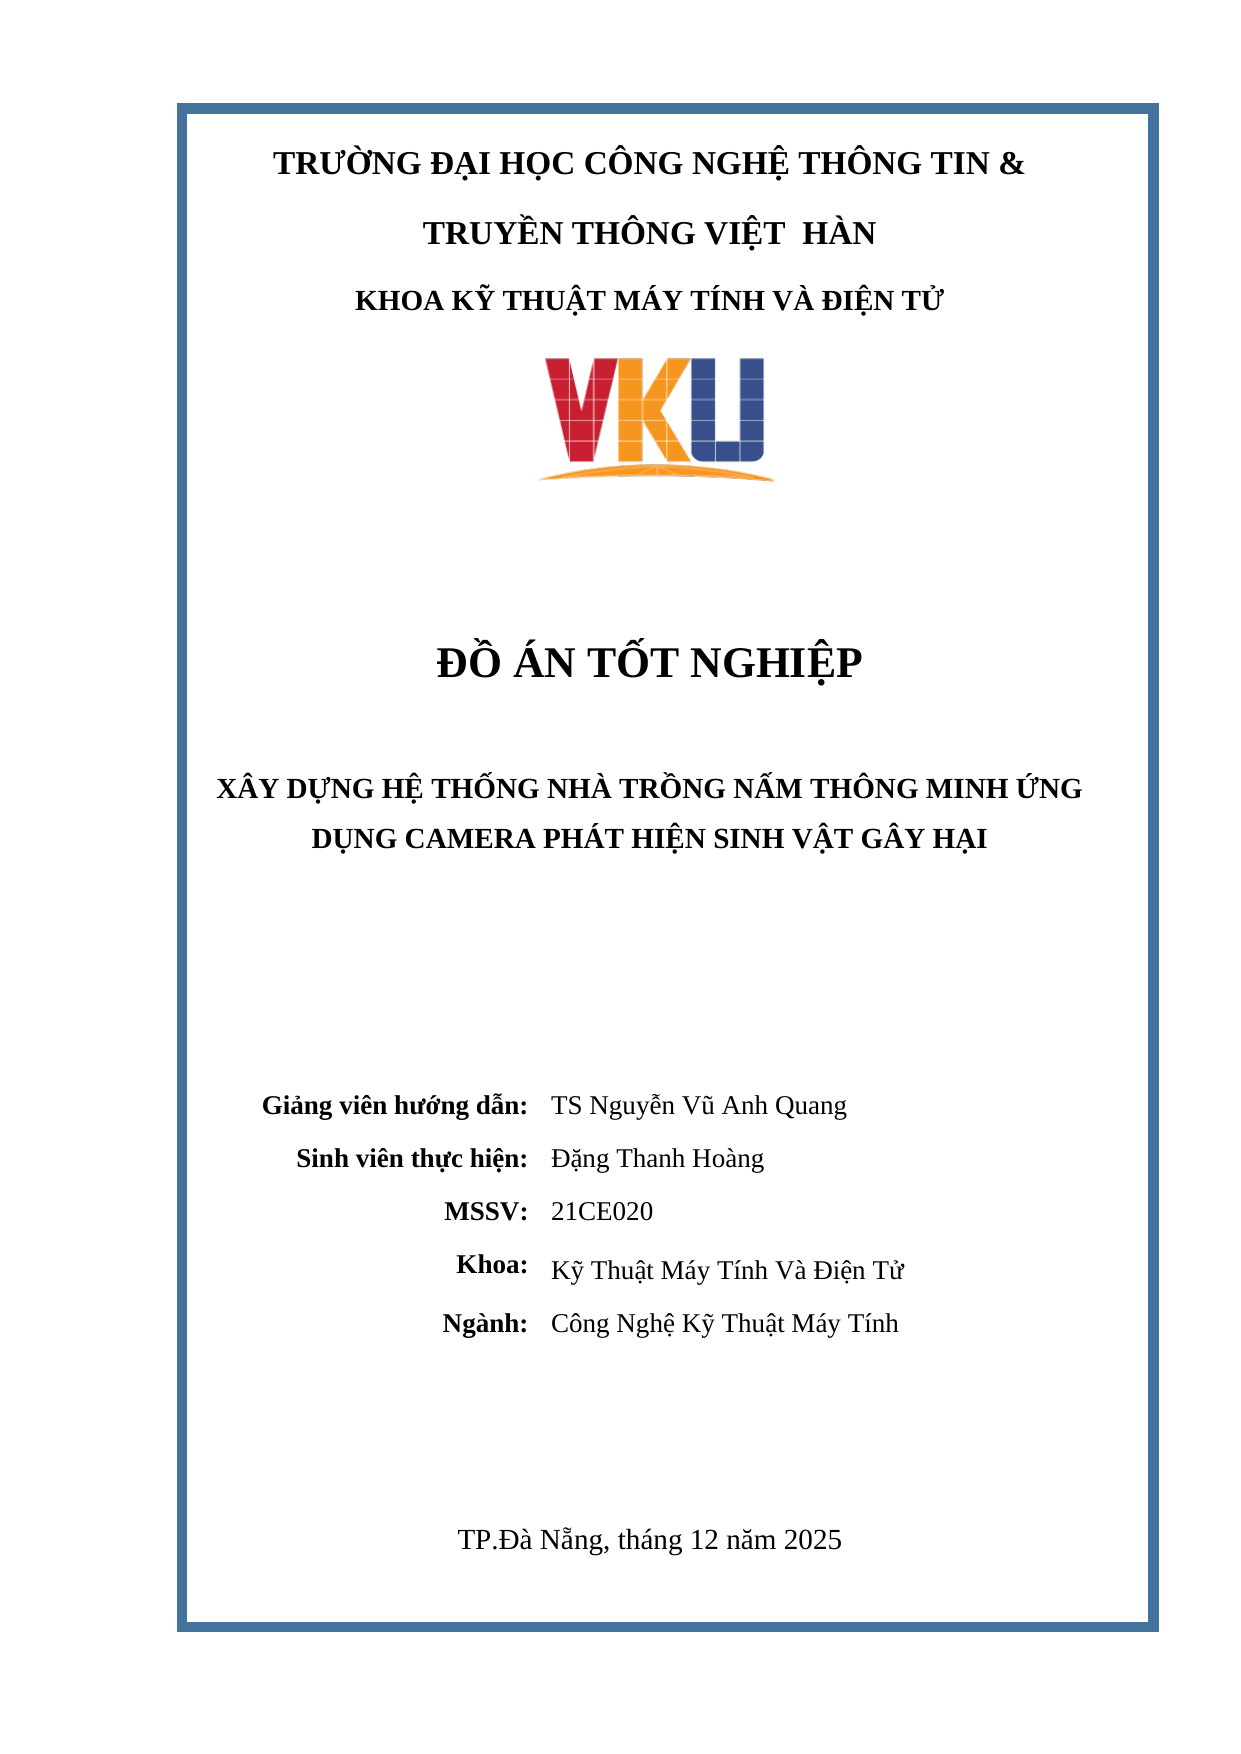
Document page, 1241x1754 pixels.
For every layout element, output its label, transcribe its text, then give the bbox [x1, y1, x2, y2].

table_cell Khoa: [207, 1242, 539, 1301]
table_cell MSSV: [207, 1189, 539, 1242]
table_header TS Nguyễn Vũ Anh Quang [540, 1083, 1082, 1136]
table_cell 21CE020 [540, 1189, 1082, 1242]
subtitle XÂY DỰNG HỆ THỐNG NHÀ TRỒNG NẤM THÔNG MINH ỨNG DỤNG CAMERA PHÁT HIỆN SINH VẬT GÂY HẠI [207, 771, 1092, 855]
text TRUYỀN THÔNG VIỆT HÀN [207, 213, 1092, 251]
table_cell Công Nghệ Kỹ Thuật Máy Tính [540, 1301, 1082, 1354]
table_header Giảng viên hướng dẫn: [207, 1083, 539, 1136]
table_cell Kỹ Thuật Máy Tính Và Điện Tử [540, 1242, 1082, 1301]
text TP.Đà Nẵng, tháng 12 năm 2025 [207, 1522, 1092, 1556]
subtitle ĐỒ ÁN TỐT NGHIỆP [207, 636, 1092, 687]
table_cell Sinh viên thực hiện: [207, 1136, 539, 1189]
text KHOA KỸ THUẬT MÁY TÍNH VÀ ĐIỆN TỬ [207, 283, 1092, 317]
text TRƯỜNG ĐẠI HỌC CÔNG NGHỆ THÔNG TIN & [207, 143, 1092, 181]
picture [525, 346, 775, 492]
table_cell Ngành: [207, 1301, 539, 1354]
table_cell Đặng Thanh Hoàng [540, 1136, 1082, 1189]
